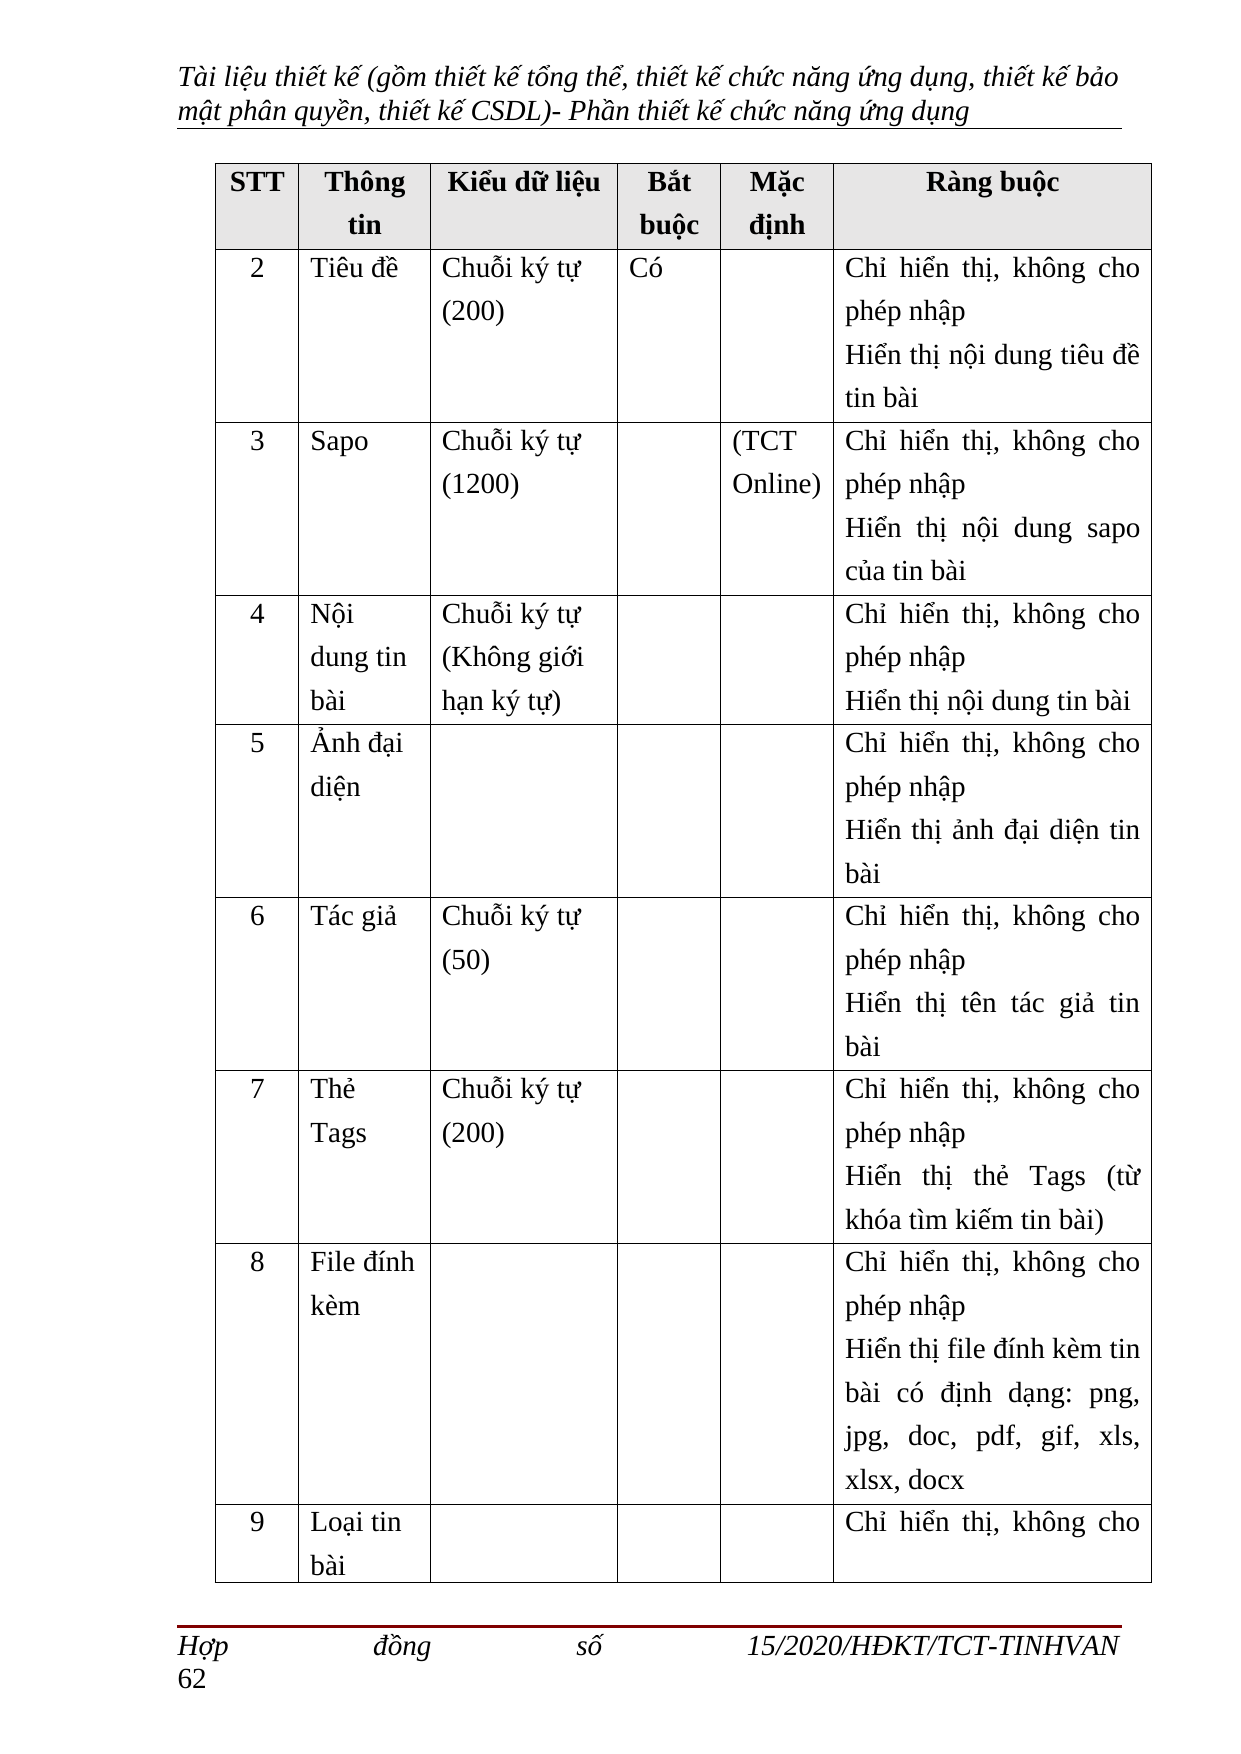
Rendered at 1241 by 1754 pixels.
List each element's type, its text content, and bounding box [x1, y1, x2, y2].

table_cell [721, 1505, 833, 1582]
table_cell [721, 1071, 833, 1243]
table_header Kiểu dữ liệu [431, 164, 617, 249]
table_cell Chuỗi ký tự (1200) [431, 423, 617, 595]
table_header STT [216, 164, 298, 249]
table_header Thông tin [299, 164, 430, 249]
table_cell [618, 423, 720, 595]
table_cell [618, 1244, 720, 1503]
table_header Bắt buộc [618, 164, 720, 249]
table_cell Nội dung tin bài [299, 596, 430, 724]
table_cell Tiêu đề [299, 250, 430, 422]
table_cell (TCT Online) [721, 423, 833, 595]
table_cell Chỉ hiển thị, không cho phép nhập Hiển thị ảnh đại diện tin bài [834, 725, 1151, 897]
table_cell Tác giả [299, 898, 430, 1070]
table_cell [431, 1244, 617, 1503]
table_cell Chuỗi ký tự (Không giới hạn ký tự) [431, 596, 617, 724]
table_cell 7 [216, 1071, 298, 1243]
table_cell Chỉ hiển thị, không cho phép nhập Hiển thị tên tác giả tin bài [834, 898, 1151, 1070]
table_cell 9 [216, 1505, 298, 1582]
table_cell [431, 725, 617, 897]
table_cell Chuỗi ký tự (50) [431, 898, 617, 1070]
table_cell 4 [216, 596, 298, 724]
table_cell [618, 1071, 720, 1243]
table_header Ràng buộc [834, 164, 1151, 249]
table_cell 2 [216, 250, 298, 422]
table_cell [721, 725, 833, 897]
table_cell Thẻ Tags [299, 1071, 430, 1243]
table_cell Chỉ hiển thị, không cho phép nhập Hiển thị nội dung sapo của tin bài [834, 423, 1151, 595]
table_cell [721, 898, 833, 1070]
table_cell [618, 725, 720, 897]
table_cell Chỉ hiển thị, không cho phép nhập Hiển thị file đính kèm tin bài có định dạng: png, jpg, doc, pdf, gif, xls, xlsx, docx [834, 1244, 1151, 1503]
table_header Mặc định [721, 164, 833, 249]
table_cell Chỉ hiển thị, không cho phép nhập Hiển thị nội dung tiêu đề tin bài [834, 250, 1151, 422]
table_cell Loại tin bài [299, 1505, 430, 1582]
table_cell Ảnh đại diện [299, 725, 430, 897]
table_cell 5 [216, 725, 298, 897]
table_cell 3 [216, 423, 298, 595]
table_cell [834, 1505, 1151, 1582]
table_cell 6 [216, 898, 298, 1070]
table_cell 8 [216, 1244, 298, 1503]
table_cell Chỉ hiển thị, không cho phép nhập Hiển thị thẻ Tags (từ khóa tìm kiếm tin bài) [834, 1071, 1151, 1243]
table_cell Chỉ hiển thị, không cho phép nhập Hiển thị nội dung tin bài [834, 596, 1151, 724]
table_cell [721, 250, 833, 422]
table_cell [721, 596, 833, 724]
table_cell Có [618, 250, 720, 422]
table_cell [618, 898, 720, 1070]
table_cell Sapo [299, 423, 430, 595]
table_cell [618, 1505, 720, 1582]
table_cell [721, 1244, 833, 1503]
table_cell [618, 596, 720, 724]
table_cell File đính kèm [299, 1244, 430, 1503]
table_cell [431, 1505, 617, 1582]
table_cell Chuỗi ký tự (200) [431, 250, 617, 422]
table_cell Chuỗi ký tự (200) [431, 1071, 617, 1243]
